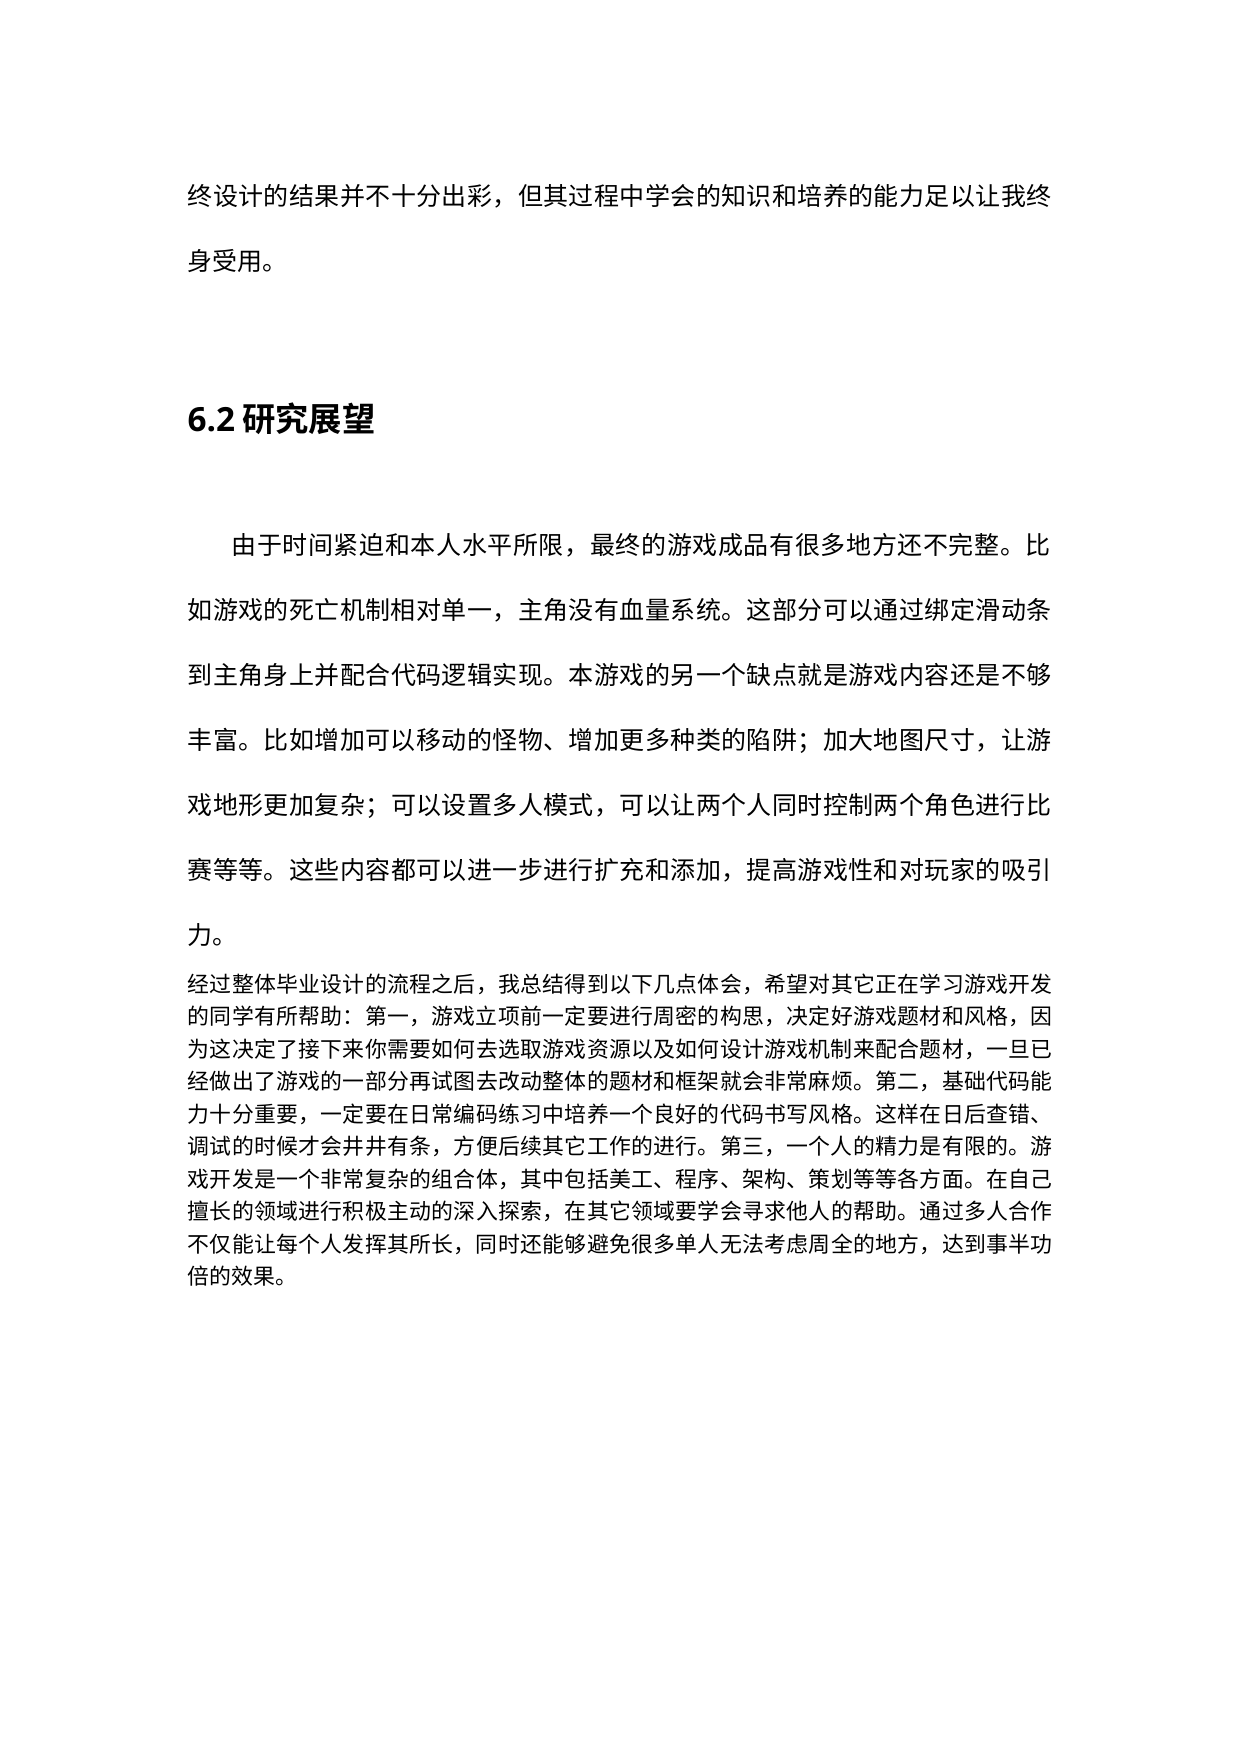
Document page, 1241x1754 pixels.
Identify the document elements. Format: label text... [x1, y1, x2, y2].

text 由于时间紧迫和本人水平所限，最终的游戏成品有很多地方还不完整。比如游戏的死亡机制相对单一，主角没有血量系统。这部分可以通过绑定滑动条到主角身上并配合代码逻辑实现。本游戏的另一个缺点就是游戏内容还是不够丰富。比如增加可以移动的怪物、增加更多种类的陷阱；加大地图尺寸，让游戏地形更加复杂；可以设置多人模式，可以让两个人同时控制两个角色进行比赛等等。这些内容都可以进一步进行扩充和添加，提高游戏性和对玩家的吸引力。 [187, 511, 1053, 966]
text 经过整体毕业设计的流程之后，我总结得到以下几点体会，希望对其它正在学习游戏开发的同学有所帮助：第一，游戏立项前一定要进行周密的构思，决定好游戏题材和风格，因为这决定了接下来你需要如何去选取游戏资源以及如何设计游戏机制来配合题材，一旦已经做出了游戏的一部分再试图去改动整体的题材和框架就会非常麻烦。第二，基础代码能力十分重要，一定要在日常编码练习中培养一个良好的代码书写风格。这样在日后查错、调试的时候才会井井有条，方便后续其它工作的进行。第三，一个人的精力是有限的。游戏开发是一个非常复杂的组合体，其中包括美工、程序、架构、策划等等各方面。在自己擅长的领域进行积极主动的深入探索，在其它领域要学会寻求他人的帮助。通过多人合作不仅能让每个人发挥其所长，同时还能够避免很多单人无法考虑周全的地方，达到事半功倍的效果。 [187, 966, 1053, 1291]
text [187, 162, 1053, 292]
subtitle 6.2研究展望 [187, 384, 1053, 449]
